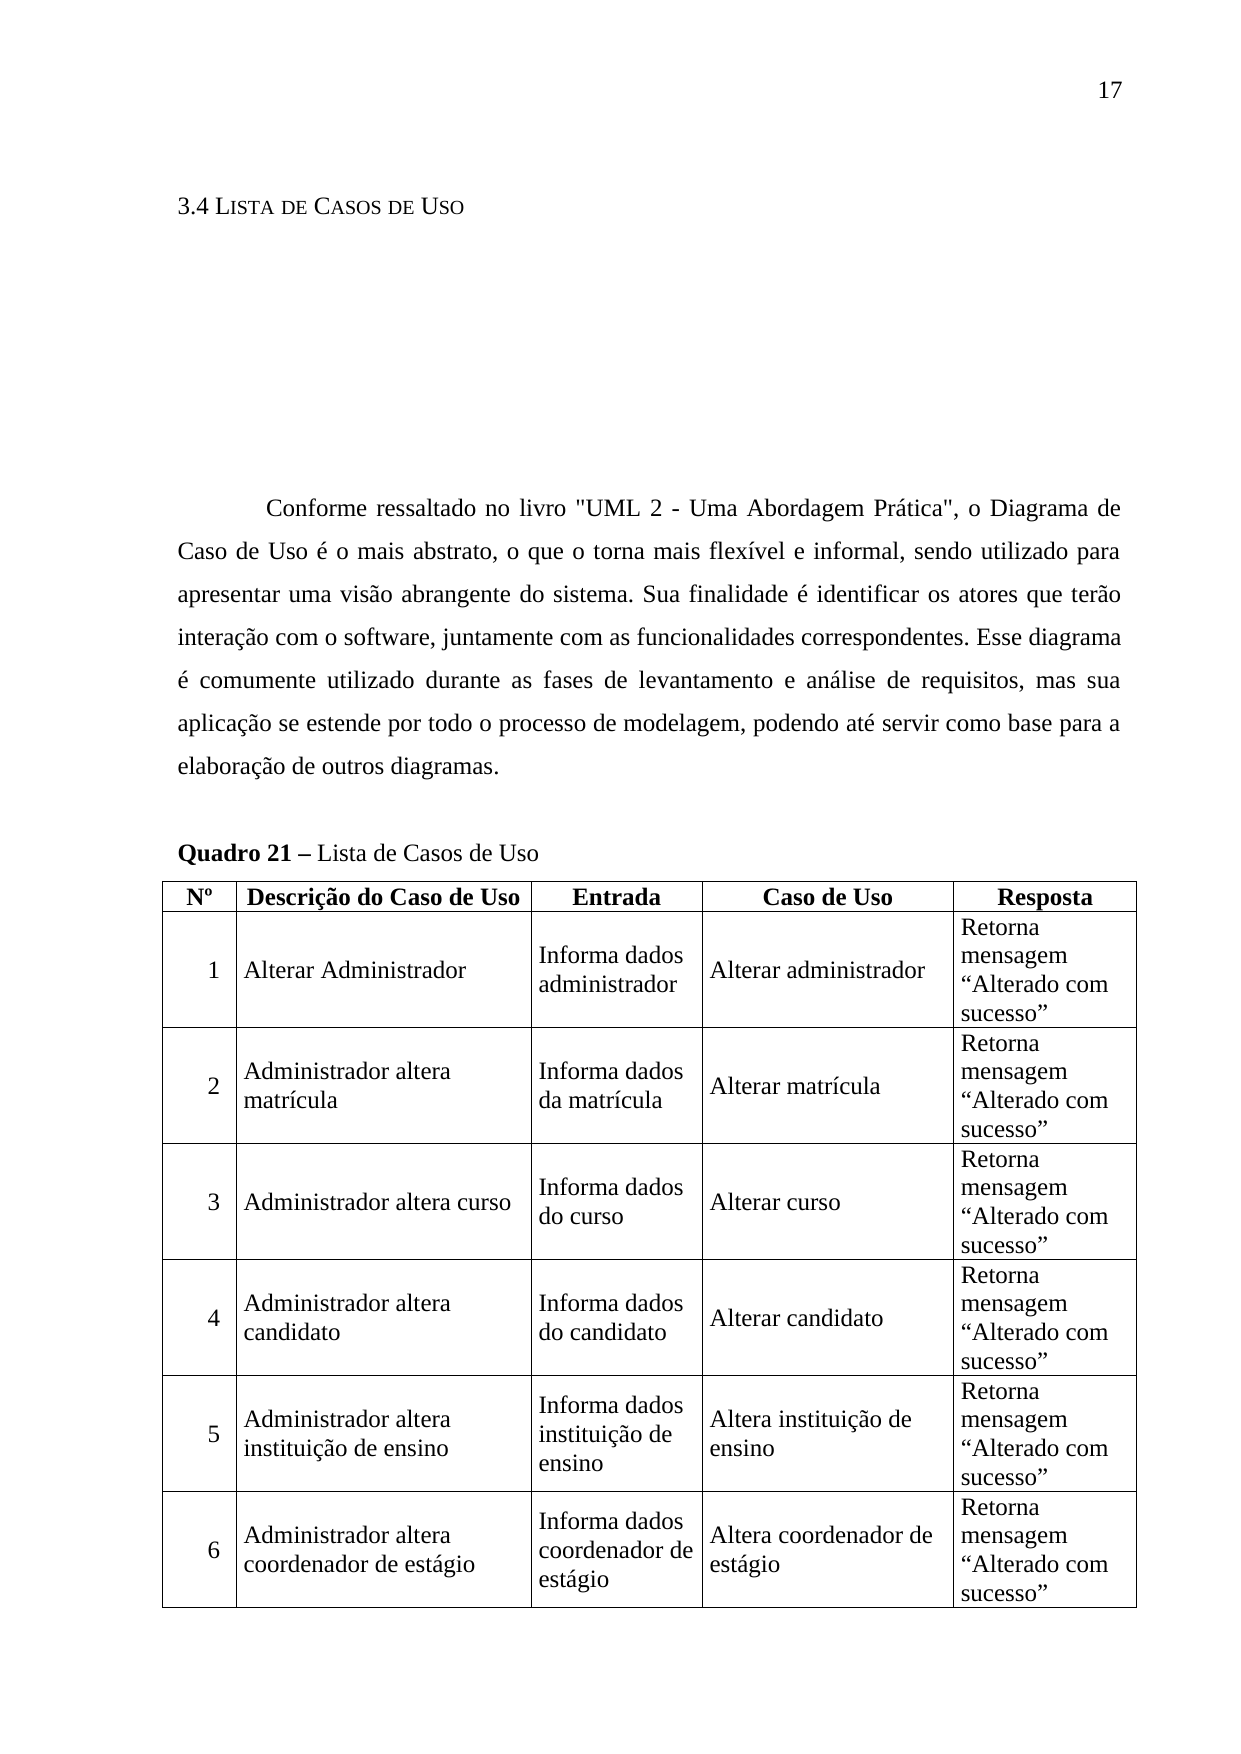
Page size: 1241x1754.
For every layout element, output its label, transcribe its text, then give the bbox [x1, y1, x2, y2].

table_cell Administrador altera instituição de ensino [237, 1376, 531, 1491]
table_cell Alterar curso [703, 1144, 953, 1259]
table_cell [163, 912, 236, 1027]
table_cell Informa dados do candidato [532, 1260, 702, 1375]
table_cell Informa dados administrador [532, 912, 702, 1027]
table_cell Retorna mensagem “Alterado com sucesso” [954, 912, 1136, 1027]
table_cell Retorna mensagem “Alterado com sucesso” [954, 1028, 1136, 1143]
text Conforme ressaltado no livro "UML 2 - Uma Abordagem Prática", o Diagrama de Caso de Uso é o mais abstrato, o que o torna mais flexível e informal, sendo utilizado para apresentar uma visão abrangente do sistema. Sua finalidade é identificar os atores que terão interação com o software, juntamente com as funcionalidades correspondentes. Esse diagrama é comumente utilizado durante as fases de levantamento e análise de requisitos, mas sua aplicação se estende por todo o processo de modelagem, podendo até servir como base para a elaboração de outros diagramas. [177, 493, 1122, 780]
table_cell Informa dados instituição de ensino [532, 1376, 702, 1491]
table_cell Alterar matrícula [703, 1028, 953, 1143]
table_cell Administrador altera candidato [237, 1260, 531, 1375]
table_cell Altera coordenador de estágio [703, 1492, 953, 1607]
table_cell Administrador altera curso [237, 1144, 531, 1259]
table_cell Altera instituição de ensino [703, 1376, 953, 1491]
table_cell Retorna mensagem “Alterado com sucesso” [954, 1376, 1136, 1491]
table_cell Alterar administrador [703, 912, 953, 1027]
table_cell [163, 1376, 236, 1491]
table_cell [163, 1260, 236, 1375]
text Quadro 21 – Lista de Casos de Uso [177, 838, 1122, 866]
table_header Caso de Uso [703, 882, 953, 911]
table_cell Retorna mensagem “Alterado com sucesso” [954, 1144, 1136, 1259]
table_cell Administrador altera matrícula [237, 1028, 531, 1143]
table_cell [163, 1492, 236, 1607]
table_header Resposta [954, 882, 1136, 911]
table_header Entrada [532, 882, 702, 911]
table_cell Administrador altera coordenador de estágio [237, 1492, 531, 1607]
table_cell Retorna mensagem “Alterado com sucesso” [954, 1260, 1136, 1375]
table_cell Alterar Administrador [237, 912, 531, 1027]
table_header Nº [163, 882, 236, 911]
table_cell Informa dados da matrícula [532, 1028, 702, 1143]
table_cell Informa dados coordenador de estágio [532, 1492, 702, 1607]
table_cell Retorna mensagem “Alterado com sucesso” [954, 1492, 1136, 1607]
table_cell [163, 1028, 236, 1143]
subtitle 3.4 Lista de Casos de Uso [177, 191, 1122, 219]
table_cell Alterar candidato [703, 1260, 953, 1375]
table_cell Informa dados do curso [532, 1144, 702, 1259]
table_cell [163, 1144, 236, 1259]
table_header Descrição do Caso de Uso [237, 882, 531, 911]
